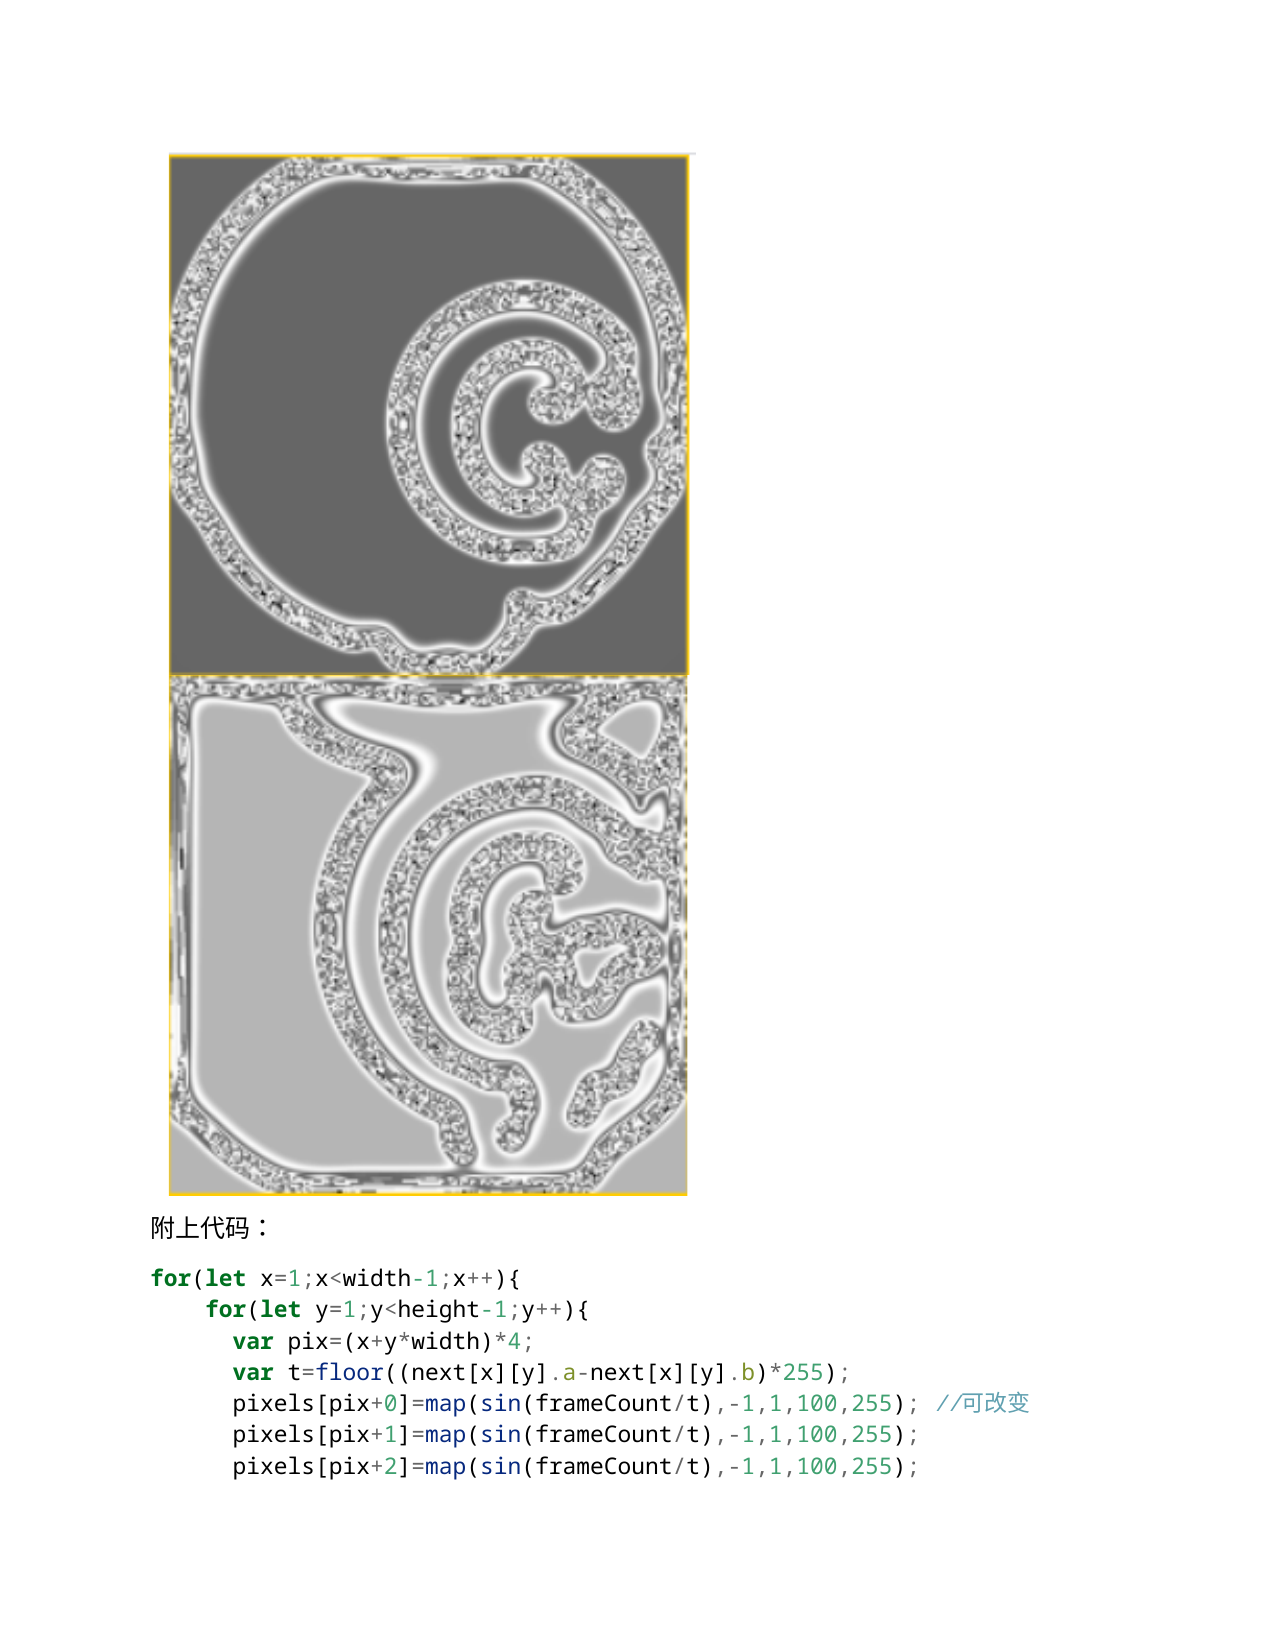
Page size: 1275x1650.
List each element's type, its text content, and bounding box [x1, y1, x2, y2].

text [150, 1262, 1125, 1481]
picture [168, 150, 696, 1196]
text 附上代码： [150, 1214, 1125, 1243]
